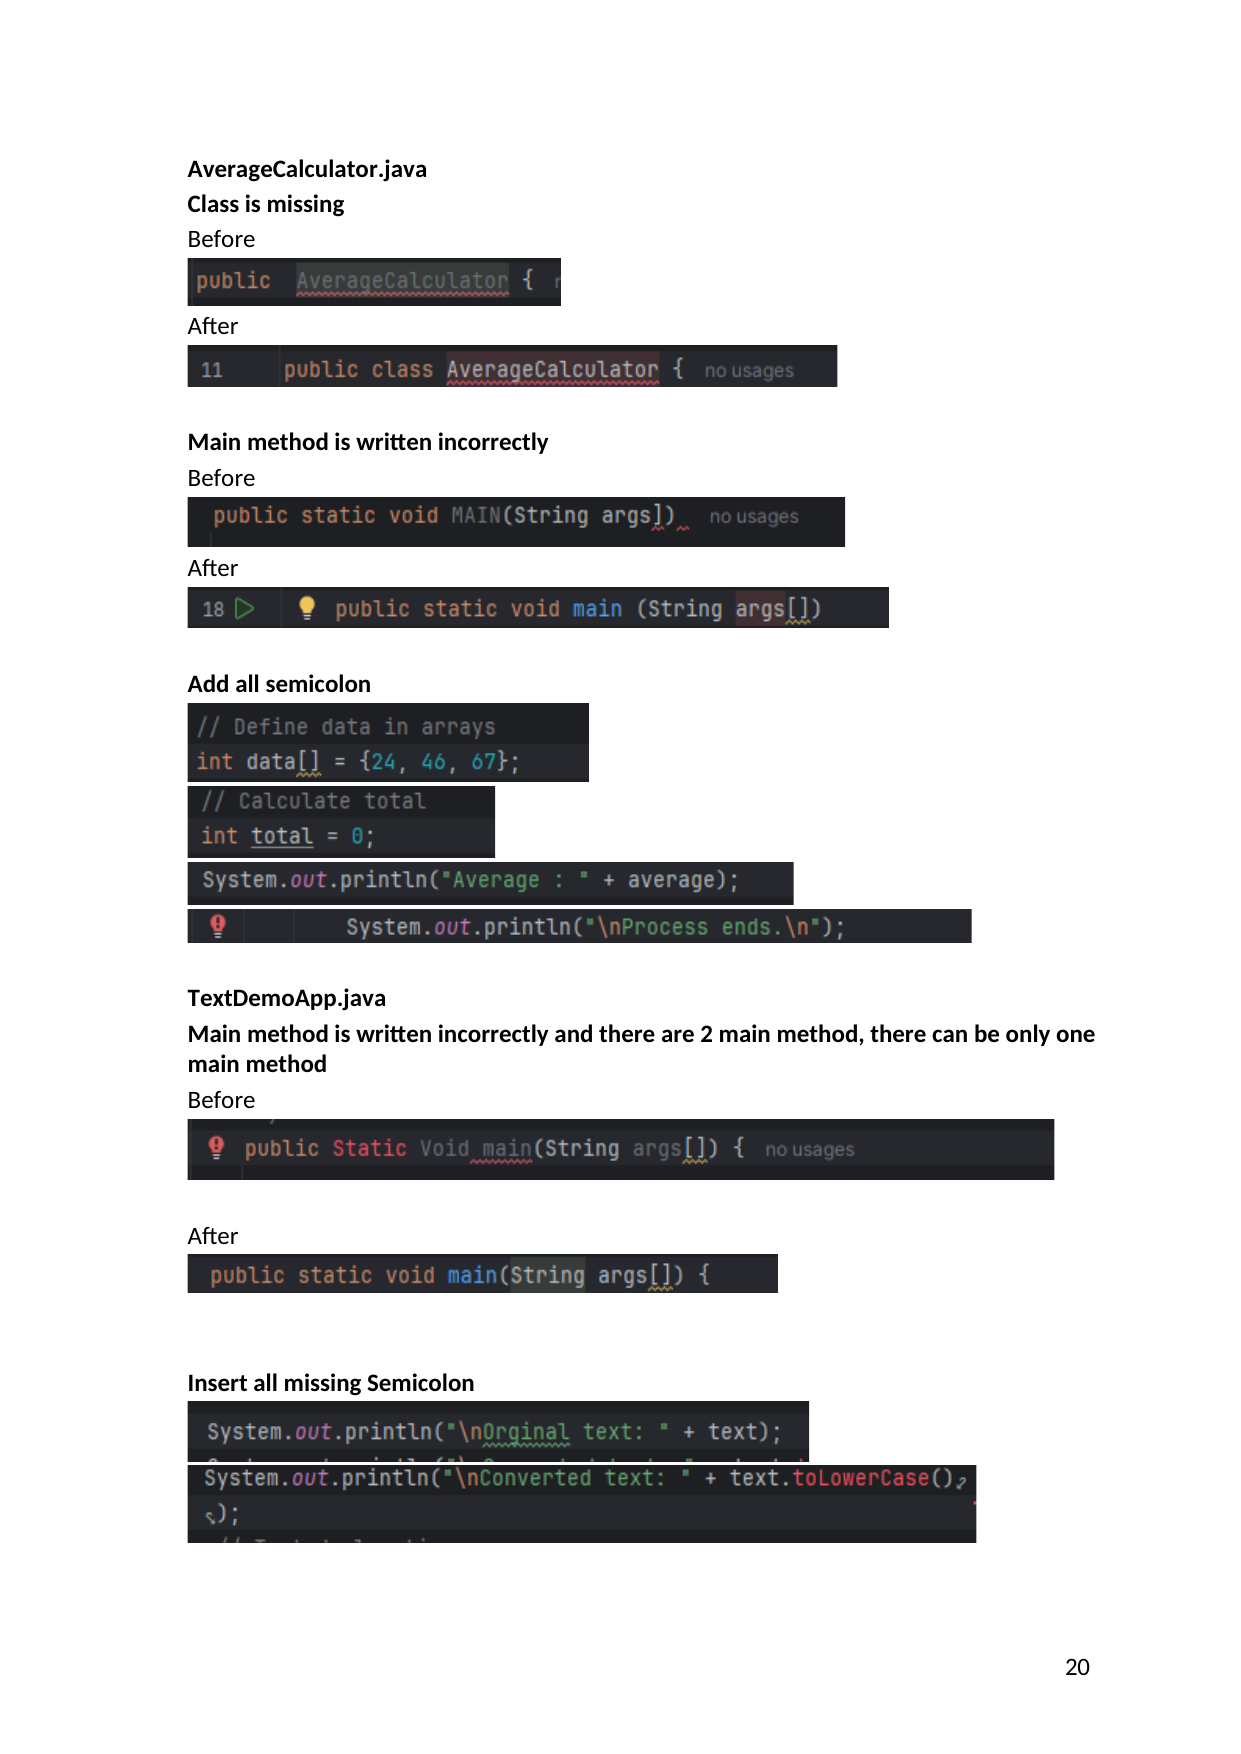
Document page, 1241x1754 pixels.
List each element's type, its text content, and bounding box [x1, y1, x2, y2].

picture [187, 909, 972, 943]
list TextDemoApp.java [187, 983, 1137, 1013]
picture [187, 1254, 778, 1293]
picture [187, 1465, 977, 1543]
picture [187, 862, 794, 905]
picture [187, 258, 561, 306]
list After [187, 552, 1137, 582]
picture [187, 703, 589, 782]
list Insert all missing Semicolon [187, 1367, 1137, 1397]
list Class is missing [187, 188, 1137, 218]
picture [187, 1401, 810, 1462]
list After [187, 310, 1137, 341]
list AverageCalculator.java [187, 153, 1137, 183]
picture [187, 587, 889, 628]
picture [187, 497, 846, 547]
list Add all semicolon [187, 668, 1137, 698]
list Before [187, 1084, 1137, 1114]
list Main method is written incorrectly and there are 2 main method, there can be only one main method [187, 1018, 1137, 1079]
list After [187, 1220, 1137, 1250]
picture [187, 345, 838, 387]
picture [187, 1119, 1055, 1180]
list Main method is written incorrectly [187, 426, 1137, 457]
list Before [187, 462, 1137, 492]
list Before [187, 223, 1137, 254]
picture [187, 786, 496, 858]
